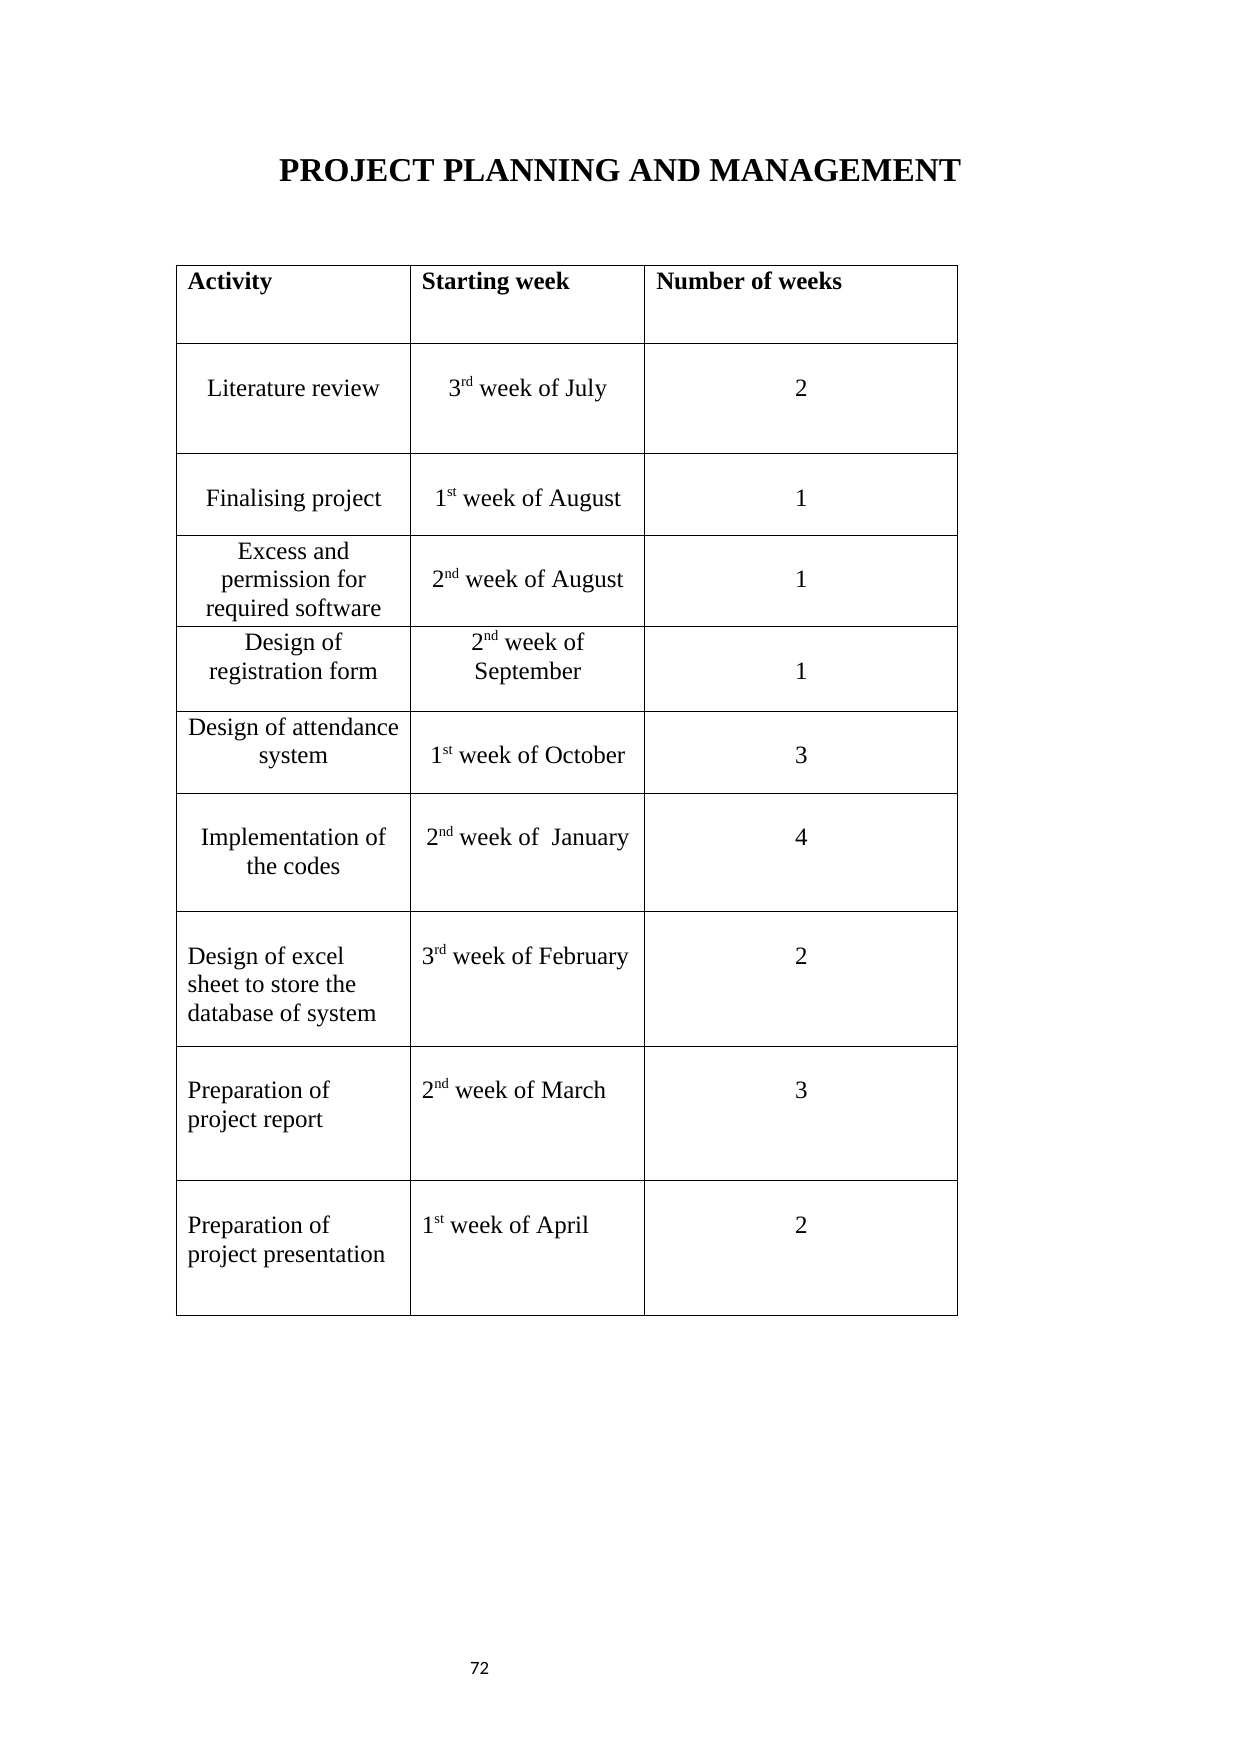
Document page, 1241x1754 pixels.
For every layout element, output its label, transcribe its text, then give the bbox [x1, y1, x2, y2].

table_header Starting week [411, 266, 644, 343]
table_cell 1st week of August [411, 454, 644, 535]
table_cell 2 [645, 912, 957, 1046]
table_cell 2nd week of August [411, 536, 644, 626]
table_cell 1 [645, 454, 957, 535]
table_cell Design of excel sheet to store the database of system [177, 912, 410, 1046]
table_cell 3 [645, 1047, 957, 1180]
table_cell 2nd week of September [411, 627, 644, 711]
table_cell 3 [645, 712, 957, 793]
table_cell 2 [645, 1181, 957, 1315]
table_cell 1st week of April [411, 1181, 644, 1315]
table_cell 1 [645, 536, 957, 626]
table_cell 3rd week of February [411, 912, 644, 1046]
table_cell Preparation of project report [177, 1047, 410, 1180]
table_cell Literature review [177, 344, 410, 453]
table_cell 2nd week of March [411, 1047, 644, 1180]
table_cell Excess and permission for required software [177, 536, 410, 626]
table_cell Design of attendance system [177, 712, 410, 793]
list PROJECT PLANNING AND MANAGEMENT [187, 150, 1053, 188]
table_cell Implementation of the codes [177, 794, 410, 911]
table_cell 4 [645, 794, 957, 911]
table_cell 2nd week of January [411, 794, 644, 911]
table_cell 1st week of October [411, 712, 644, 793]
table_cell 1 [645, 627, 957, 711]
table_header Activity [177, 266, 410, 343]
table_cell Finalising project [177, 454, 410, 535]
table_cell Preparation of project presentation [177, 1181, 410, 1315]
table_header Number of weeks [645, 266, 957, 343]
table_cell 2 [645, 344, 957, 453]
table_cell Design of registration form [177, 627, 410, 711]
table_cell 3rd week of July [411, 344, 644, 453]
